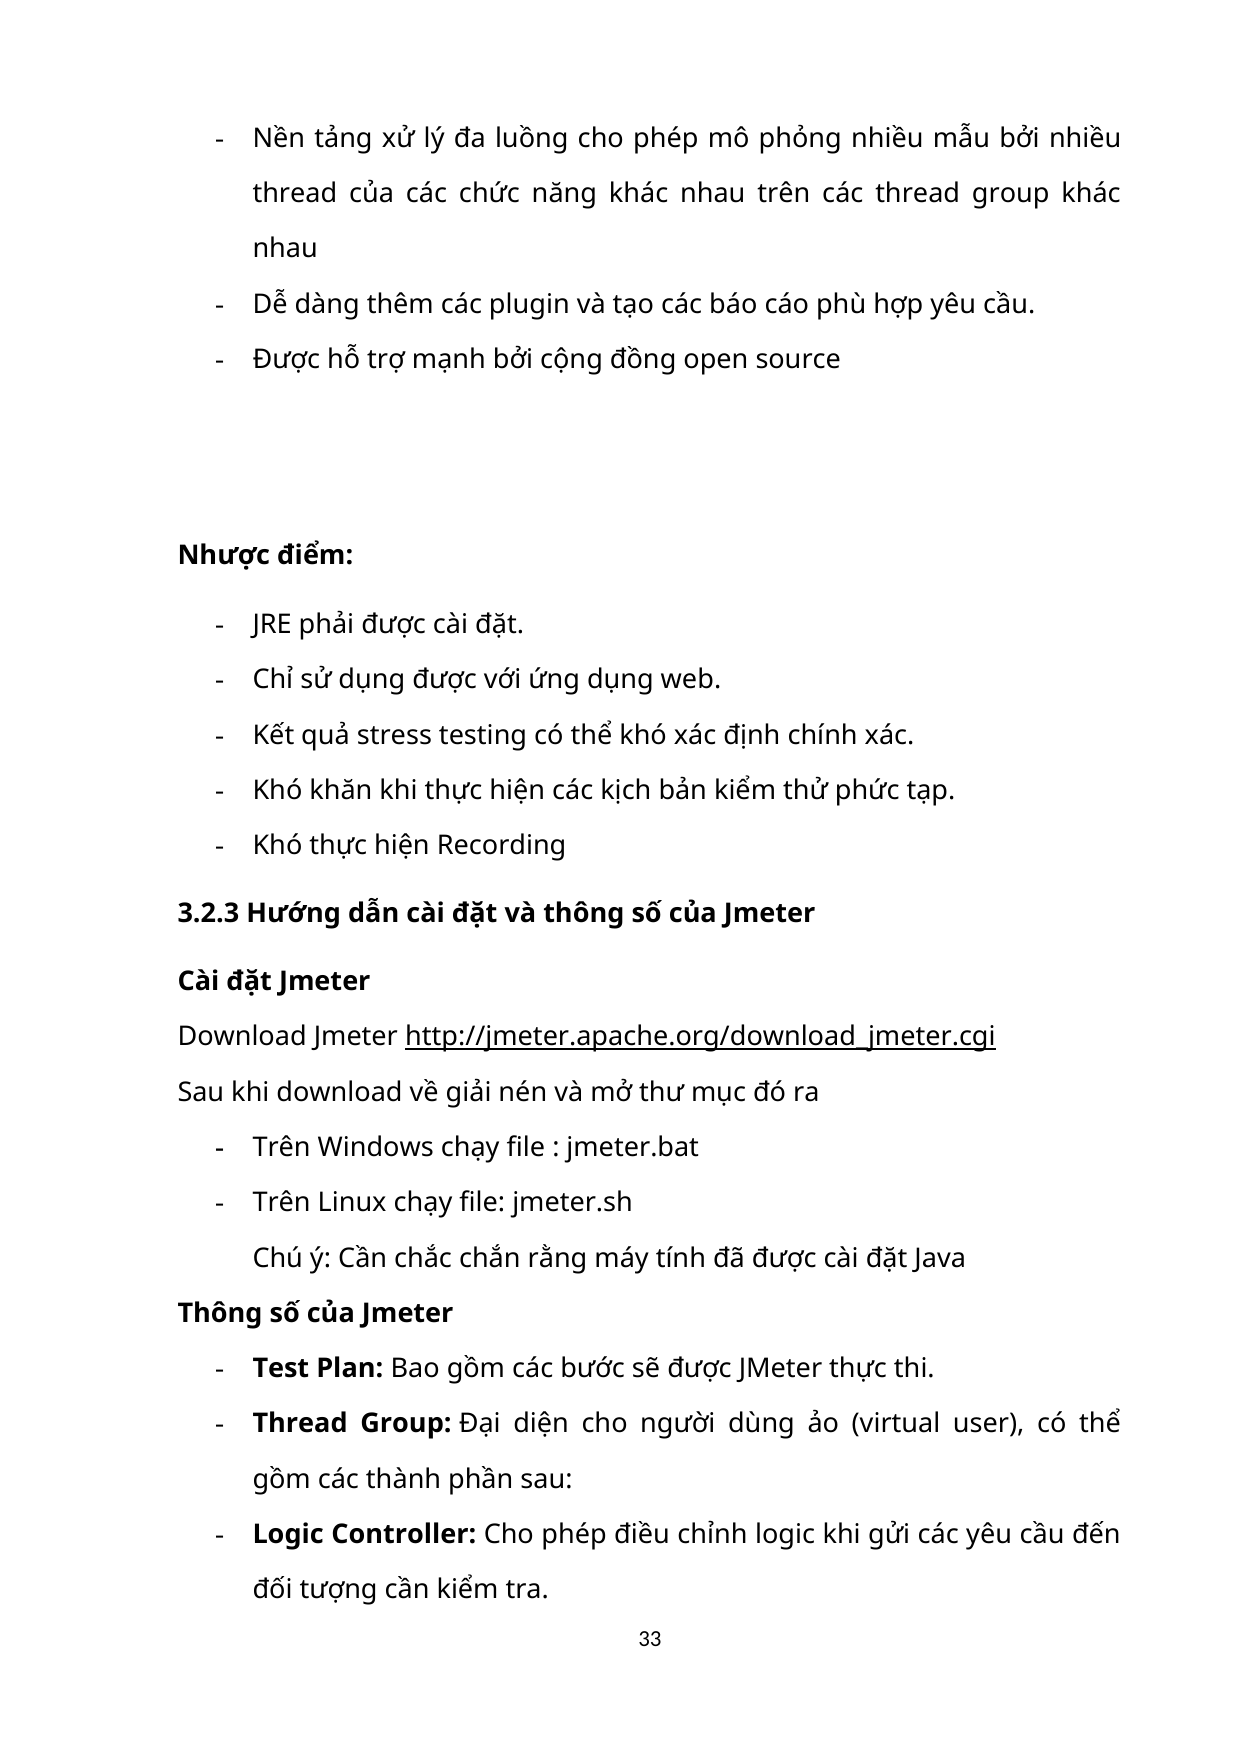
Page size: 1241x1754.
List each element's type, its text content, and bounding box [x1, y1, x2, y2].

list Thread Group: Đại diện cho người dùng ảo (virtual user), có thể gồm các thành phần sau: [215, 1404, 1122, 1496]
list Test Plan: Bao gồm các bước sẽ được JMeter thực thi. [215, 1349, 1122, 1386]
text Download Jmeter http://jmeter.apache.org/download_jmeter.cgi [177, 1017, 1122, 1054]
list Khó thực hiện Recording [215, 826, 1122, 863]
list Chỉ sử dụng được với ứng dụng web. [215, 660, 1122, 697]
list Nền tảng xử lý đa luồng cho phép mô phỏng nhiều mẫu bởi nhiều thread của các chức năng khác nhau trên các thread group khác nhau [215, 118, 1122, 266]
text Nhược điểm: [177, 536, 1122, 572]
list Logic Controller: Cho phép điều chỉnh logic khi gửi các yêu cầu đến đối tượng cần kiểm tra. [215, 1514, 1122, 1607]
list Trên Windows chạy file : jmeter.bat [215, 1127, 1122, 1164]
text Sau khi download về giải nén và mở thư mục đó ra [177, 1072, 1122, 1109]
list JRE phải được cài đặt. [215, 604, 1122, 641]
list Khó khăn khi thực hiện các kịch bản kiểm thử phức tạp. [215, 771, 1122, 807]
subtitle 3.2.3 Hướng dẫn cài đặt và thông số của Jmeter [177, 894, 1122, 931]
list Dễ dàng thêm các plugin và tạo các báo cáo phù hợp yêu cầu. [215, 284, 1122, 321]
text Cài đặt Jmeter [177, 961, 1122, 998]
text Thông số của Jmeter [177, 1293, 1122, 1330]
list Được hỗ trợ mạnh bởi cộng đồng open source [215, 339, 1122, 376]
list Trên Linux chạy file: jmeter.sh Chú ý: Cần chắc chắn rằng máy tính đã được cài đặt Java [215, 1183, 1122, 1275]
list Kết quả stress testing có thể khó xác định chính xác. [215, 715, 1122, 752]
